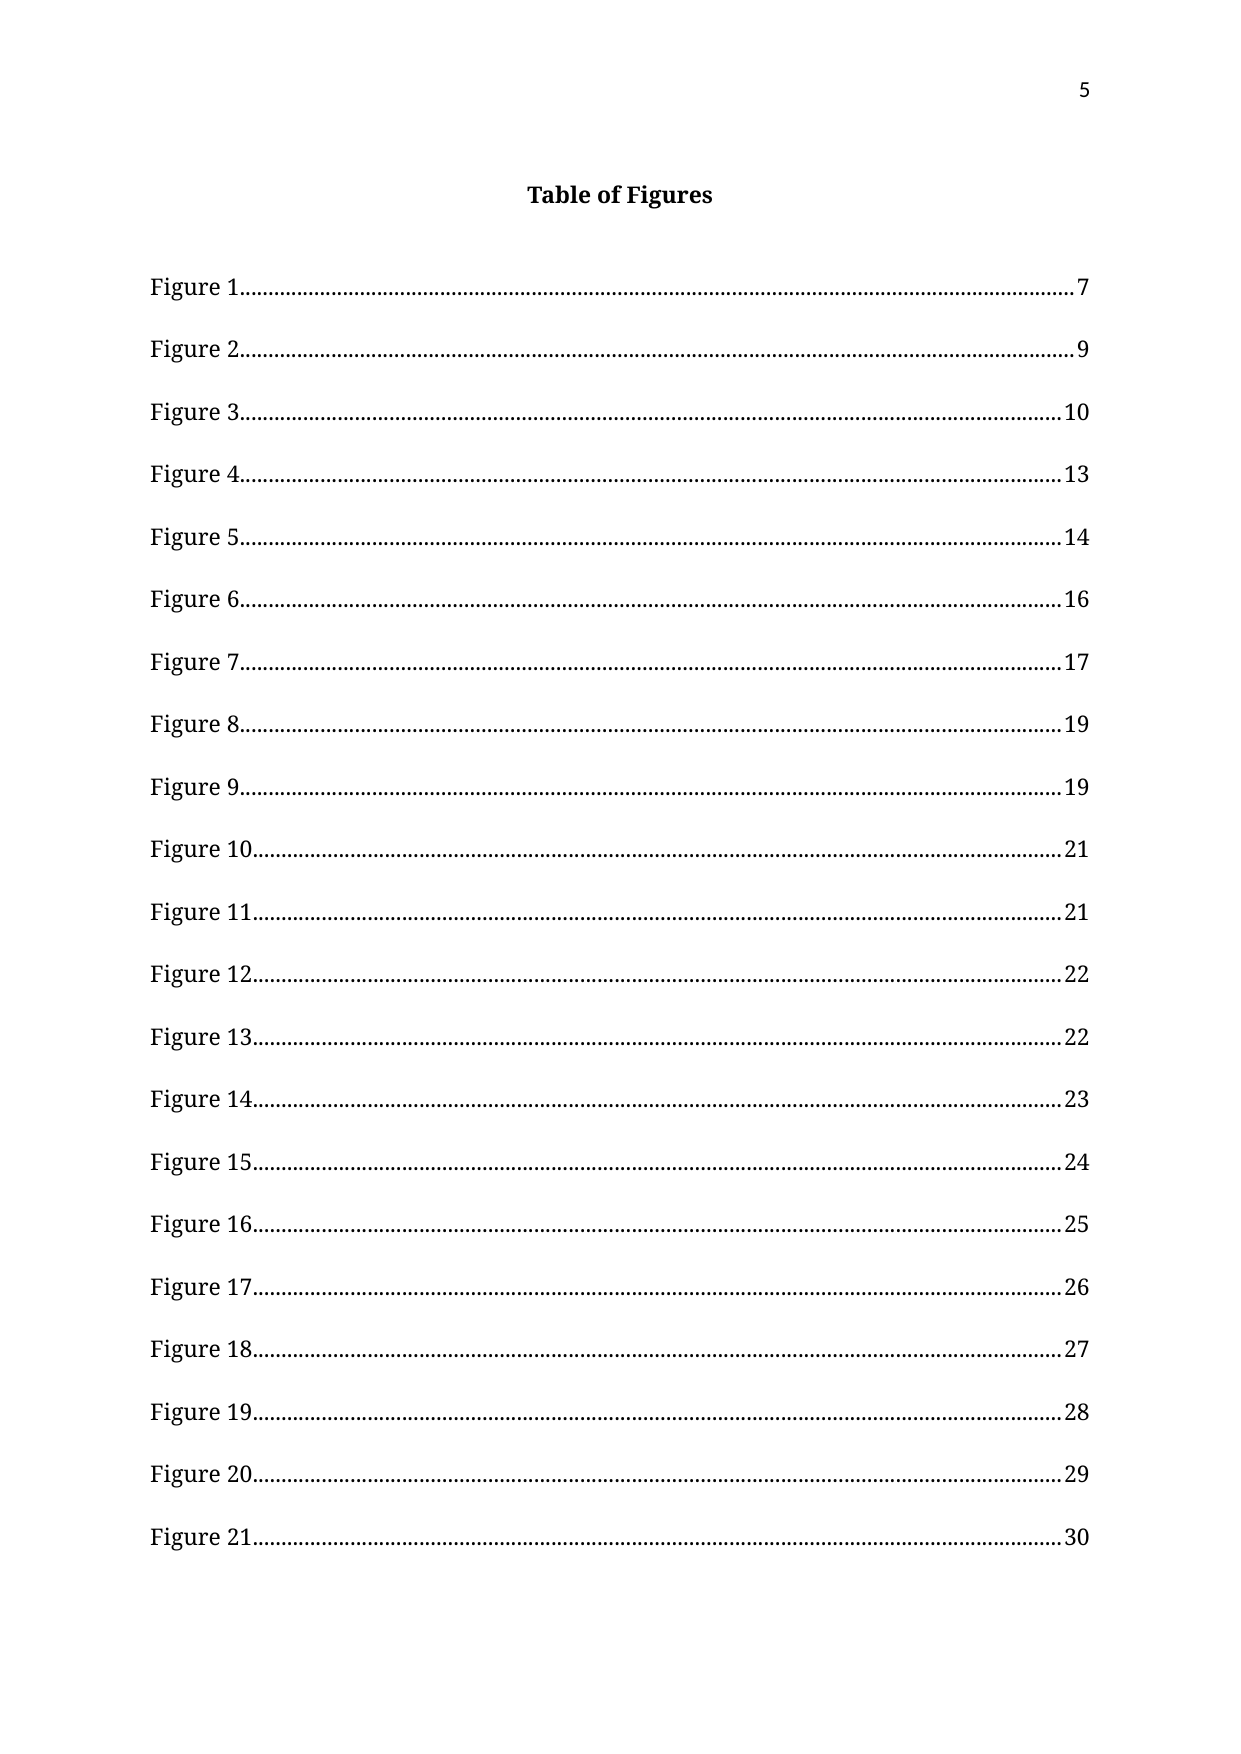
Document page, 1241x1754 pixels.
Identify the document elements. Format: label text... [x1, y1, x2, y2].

text Figure 6 16 [150, 583, 1090, 614]
text Figure 4 13 [150, 458, 1090, 489]
text Figure 19 28 [150, 1396, 1090, 1427]
text Figure 1 7 [150, 271, 1090, 302]
text Figure 2 9 [150, 333, 1090, 364]
text Figure 13 22 [150, 1021, 1090, 1052]
text Figure 10 21 [150, 833, 1090, 864]
text Figure 15 24 [150, 1146, 1090, 1177]
text Figure 5 14 [150, 521, 1090, 552]
text Figure 14 23 [150, 1083, 1090, 1114]
text Figure 17 26 [150, 1271, 1090, 1302]
text Figure 7 17 [150, 646, 1090, 677]
text Figure 12 22 [150, 958, 1090, 989]
text Figure 18 27 [150, 1333, 1090, 1364]
text Figure 9 19 [150, 771, 1090, 802]
text Figure 3 10 [150, 396, 1090, 427]
text Figure 16 25 [150, 1208, 1090, 1239]
subtitle Table of Figures [150, 179, 1090, 210]
text Figure 21 30 [150, 1521, 1090, 1552]
text Figure 8 19 [150, 708, 1090, 739]
text Figure 20 29 [150, 1458, 1090, 1489]
text Figure 11 21 [150, 896, 1090, 927]
